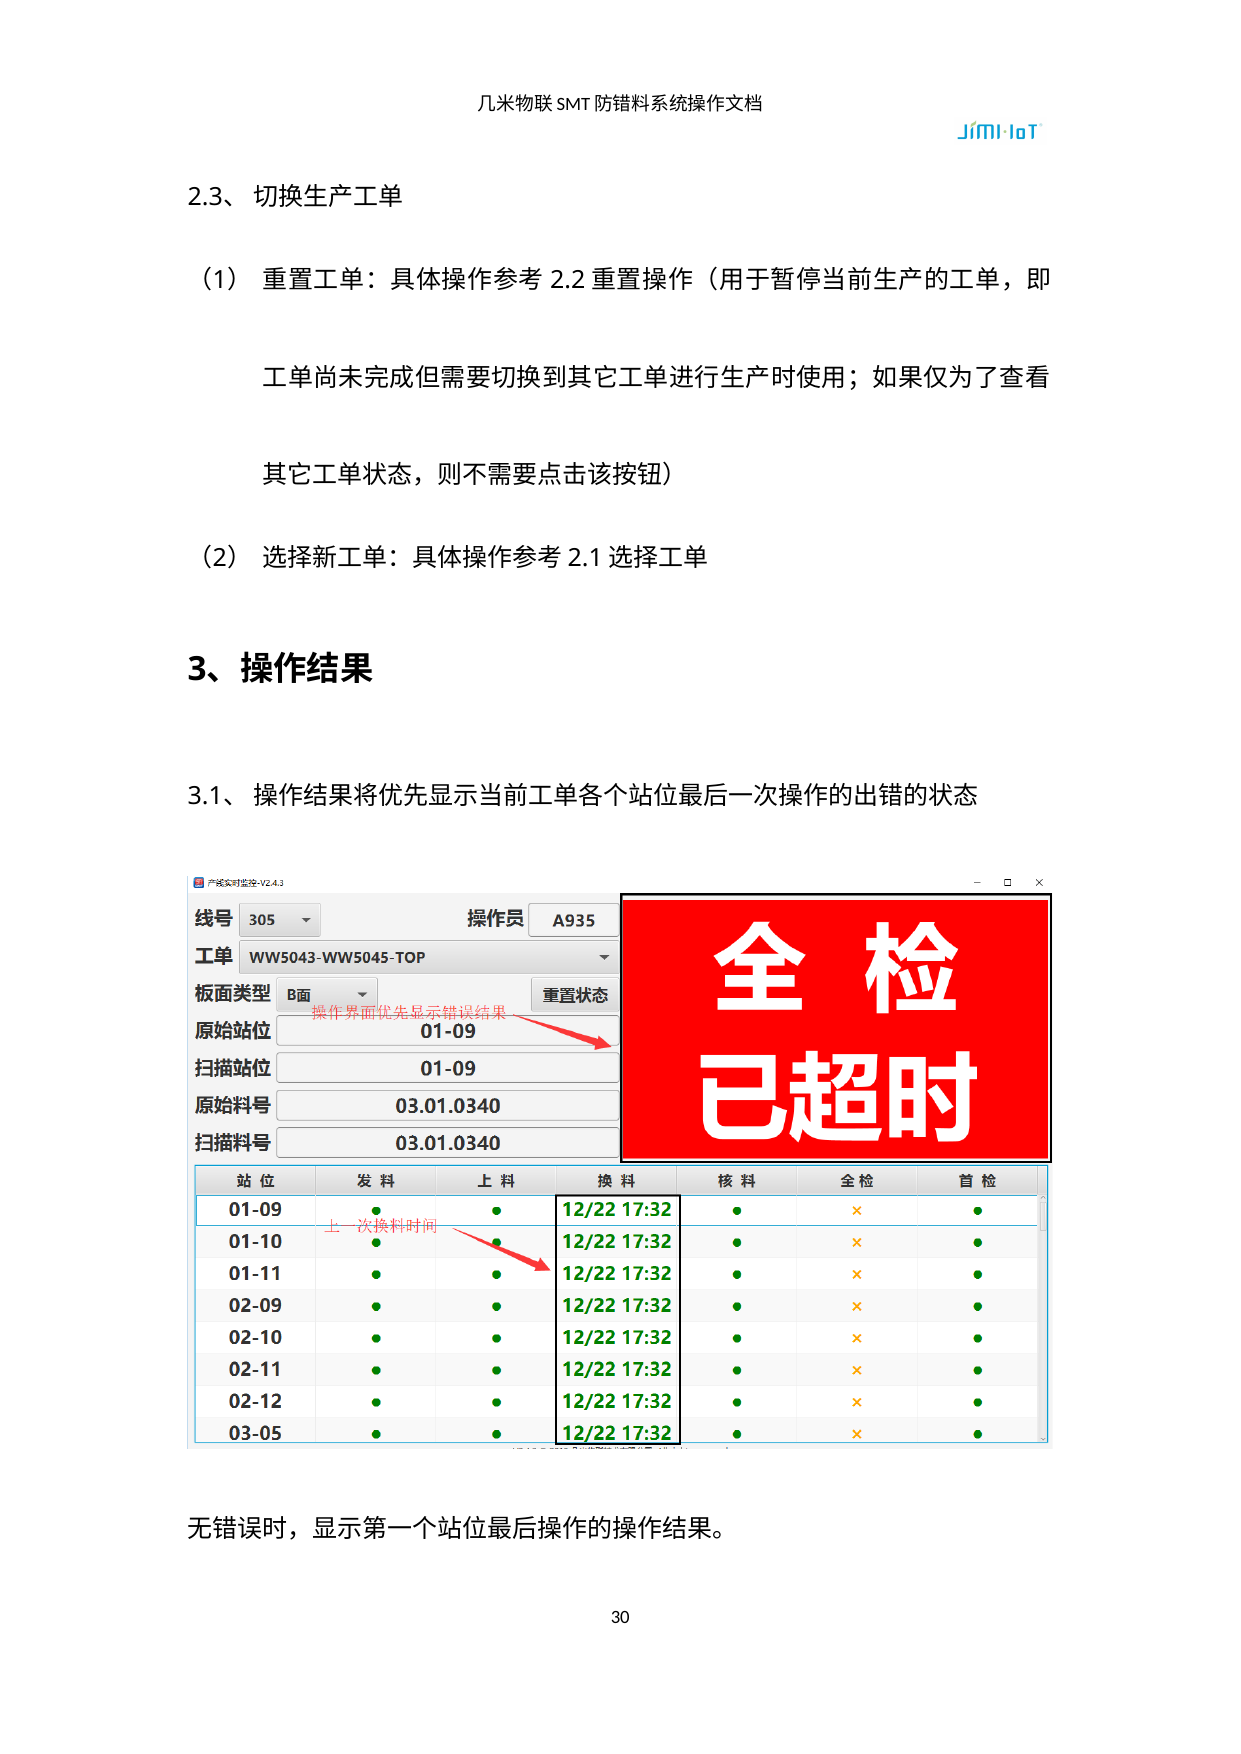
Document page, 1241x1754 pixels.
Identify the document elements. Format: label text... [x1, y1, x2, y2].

picture [954, 117, 1047, 145]
picture [187, 876, 1053, 1449]
list 切换生产工单 [187, 162, 1053, 227]
text 无错误时，显示第一个站位最后操作的操作结果。 [187, 1494, 1053, 1559]
subtitle 3、操作结果 [187, 633, 1053, 698]
list 重置工单：具体操作参考2.2重置操作（用于暂停当前生产的工单，即工单尚未完成但需要切换到其它工单进行生产时使用；如果仅为了查看其它工单状态，则不需要点击该按钮） [187, 245, 1053, 505]
list 操作结果将优先显示当前工单各个站位最后一次操作的出错的状态 [187, 761, 1053, 826]
list 选择新工单：具体操作参考2.1选择工单 [187, 523, 1053, 588]
